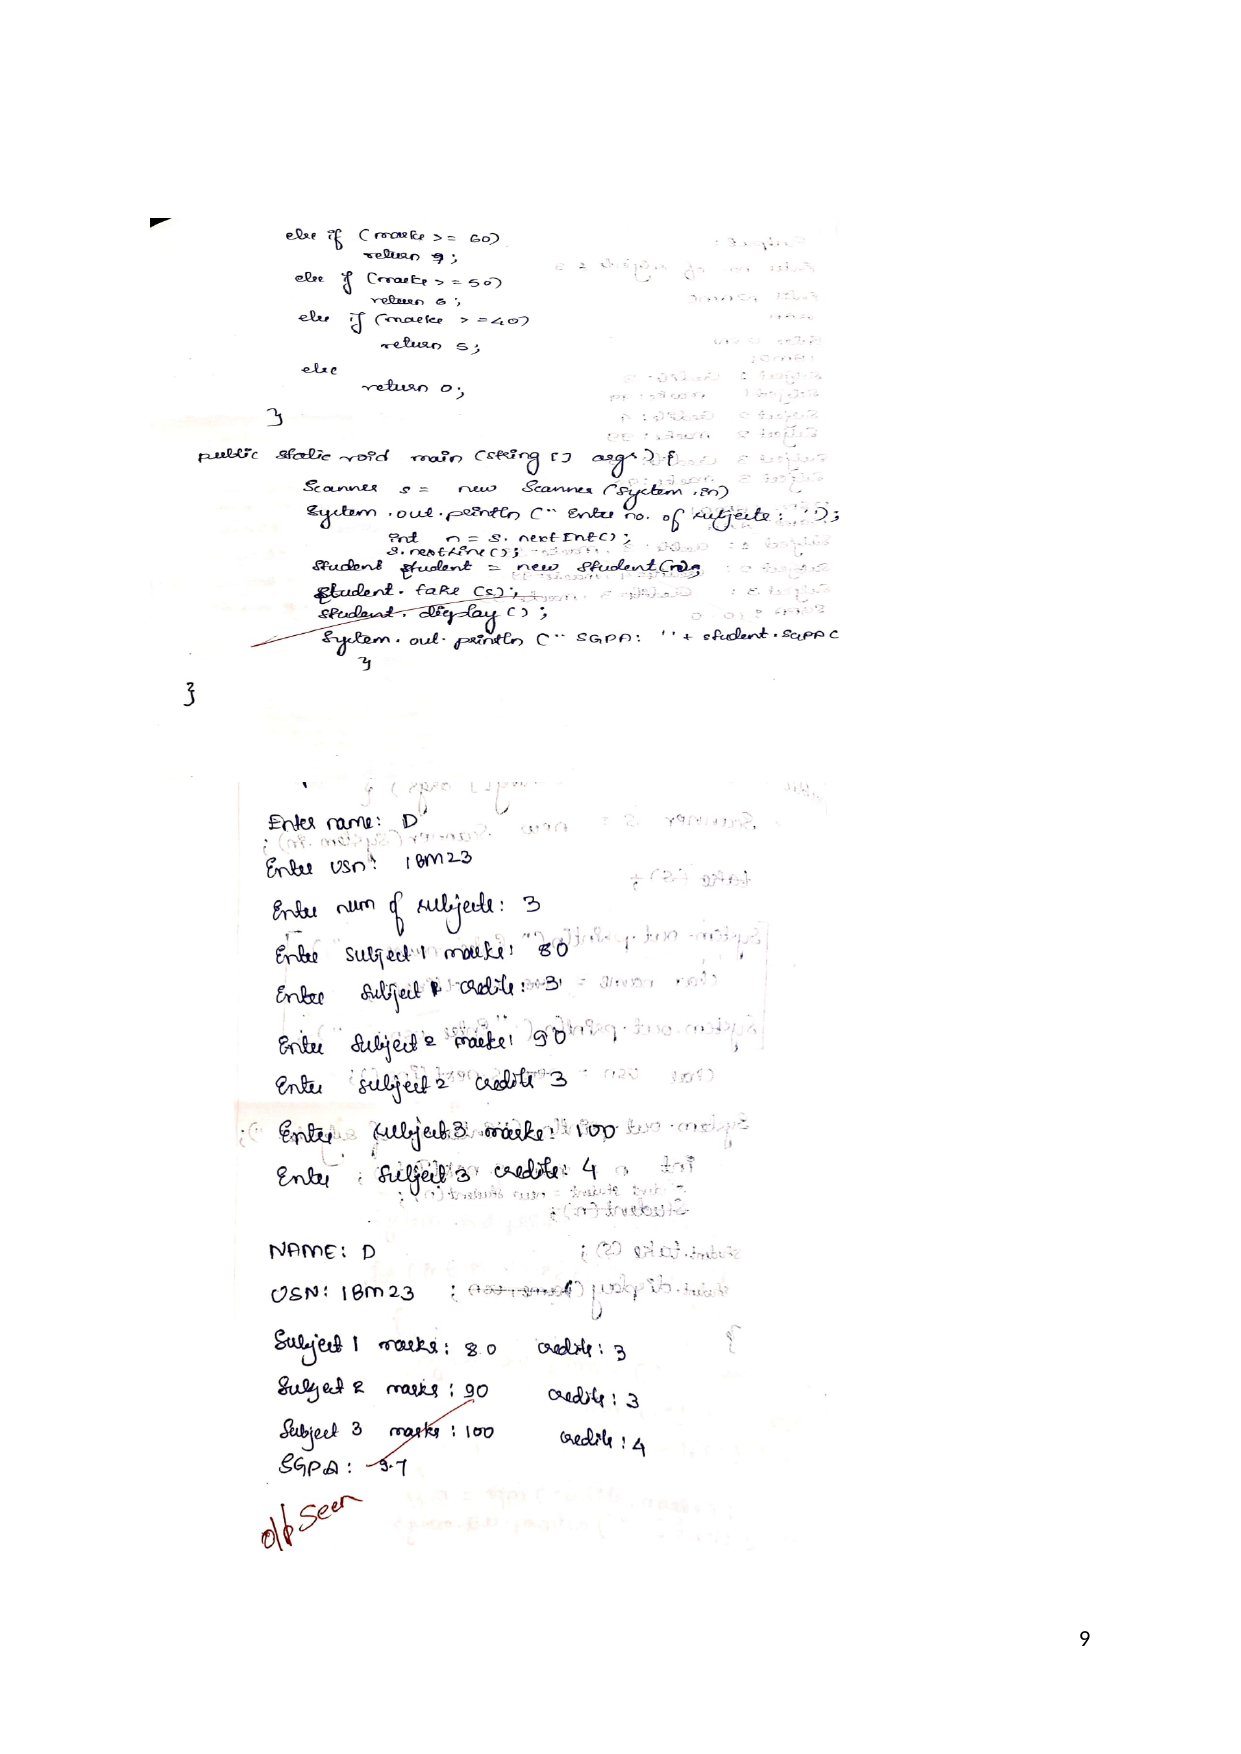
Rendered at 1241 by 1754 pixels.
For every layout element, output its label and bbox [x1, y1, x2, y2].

picture [150, 218, 840, 780]
picture [233, 782, 827, 1551]
